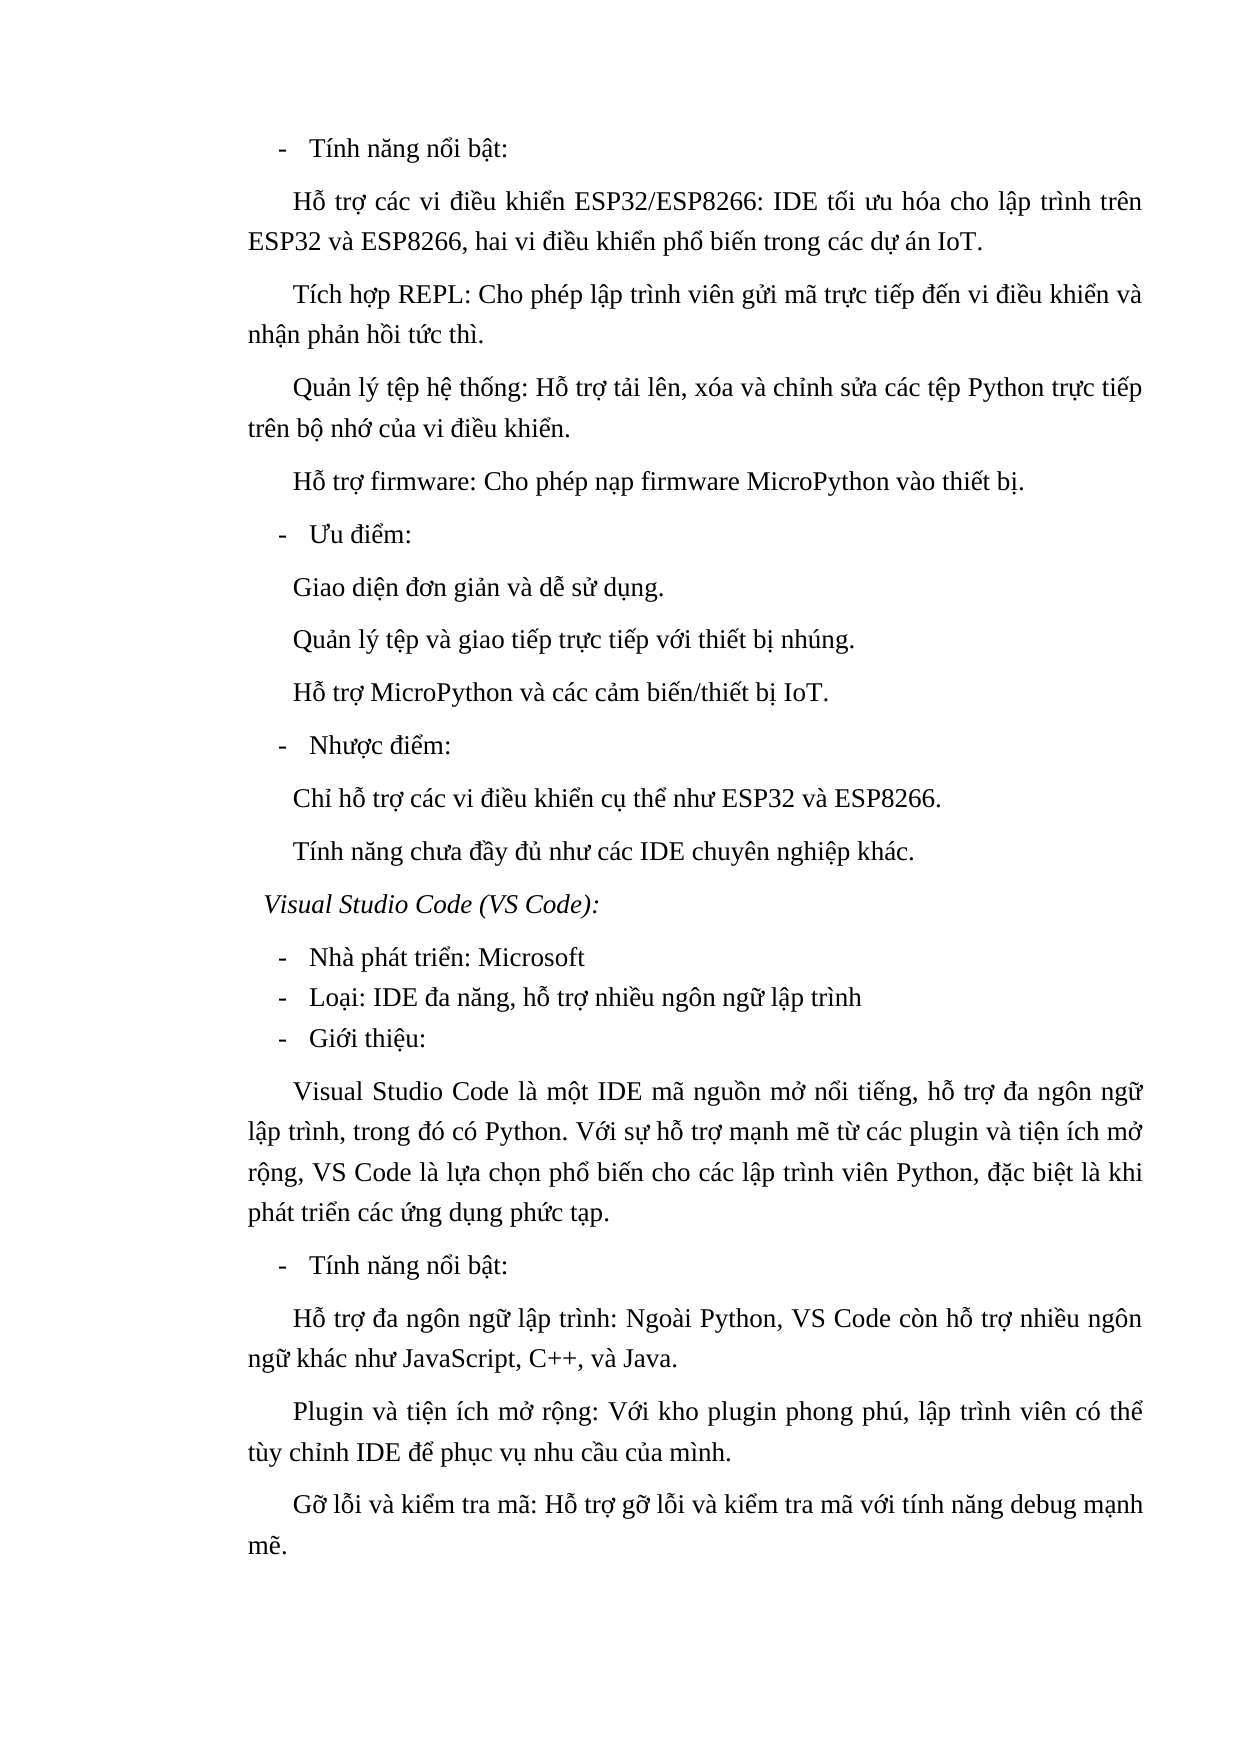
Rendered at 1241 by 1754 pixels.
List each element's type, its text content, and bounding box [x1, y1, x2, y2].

text Tích hợp REPL: Cho phép lập trình viên gửi mã trực tiếp đến vi điều khiển và nhận phản hồi tức thì. [248, 278, 1144, 350]
text Quản lý tệp hệ thống: Hỗ trợ tải lên, xóa và chỉnh sửa các tệp Python trực tiếp trên bộ nhớ của vi điều khiển. [248, 372, 1144, 443]
text Giao diện đơn giản và dễ sử dụng. [248, 571, 1144, 602]
text Visual Studio Code là một IDE mã nguồn mở nổi tiếng, hỗ trợ đa ngôn ngữ lập trình, trong đó có Python. Với sự hỗ trợ mạnh mẽ từ các plugin và tiện ích mở rộng, VS Code là lựa chọn phổ biến cho các lập trình viên Python, đặc biệt là khi phát triển các ứng dụng phức tạp. [248, 1075, 1144, 1227]
text Visual Studio Code (VS Code): [218, 888, 1144, 919]
text Quản lý tệp và giao tiếp trực tiếp với thiết bị nhúng. [248, 624, 1144, 655]
text Plugin và tiện ích mở rộng: Với kho plugin phong phú, lập trình viên có thể tùy chỉnh IDE để phục vụ nhu cầu của mình. [248, 1395, 1144, 1467]
list Nhà phát triển: Microsoft [233, 941, 1144, 972]
text Hỗ trợ firmware: Cho phép nạp firmware MicroPython vào thiết bị. [248, 465, 1144, 496]
list Tính năng nổi bật: [233, 1249, 1144, 1280]
list Nhược điểm: [233, 729, 1144, 761]
list Tính năng nổi bật: [233, 132, 1144, 163]
list Loại: IDE đa năng, hỗ trợ nhiều ngôn ngữ lập trình [233, 982, 1144, 1013]
text Gỡ lỗi và kiểm tra mã: Hỗ trợ gỡ lỗi và kiểm tra mã với tính năng debug mạnh mẽ. [248, 1489, 1144, 1560]
text Hỗ trợ MicroPython và các cảm biến/thiết bị IoT. [248, 677, 1144, 708]
list Giới thiệu: [233, 1022, 1144, 1053]
text Hỗ trợ các vi điều khiển ESP32/ESP8266: IDE tối ưu hóa cho lập trình trên ESP32 và ESP8266, hai vi điều khiển phổ biến trong các dự án IoT. [248, 185, 1144, 256]
list Ưu điểm: [233, 518, 1144, 549]
text Hỗ trợ đa ngôn ngữ lập trình: Ngoài Python, VS Code còn hỗ trợ nhiều ngôn ngữ khác như JavaScript, C++, và Java. [248, 1302, 1144, 1373]
text Tính năng chưa đầy đủ như các IDE chuyên nghiệp khác. [248, 835, 1144, 866]
text Chỉ hỗ trợ các vi điều khiển cụ thể như ESP32 và ESP8266. [248, 782, 1144, 813]
